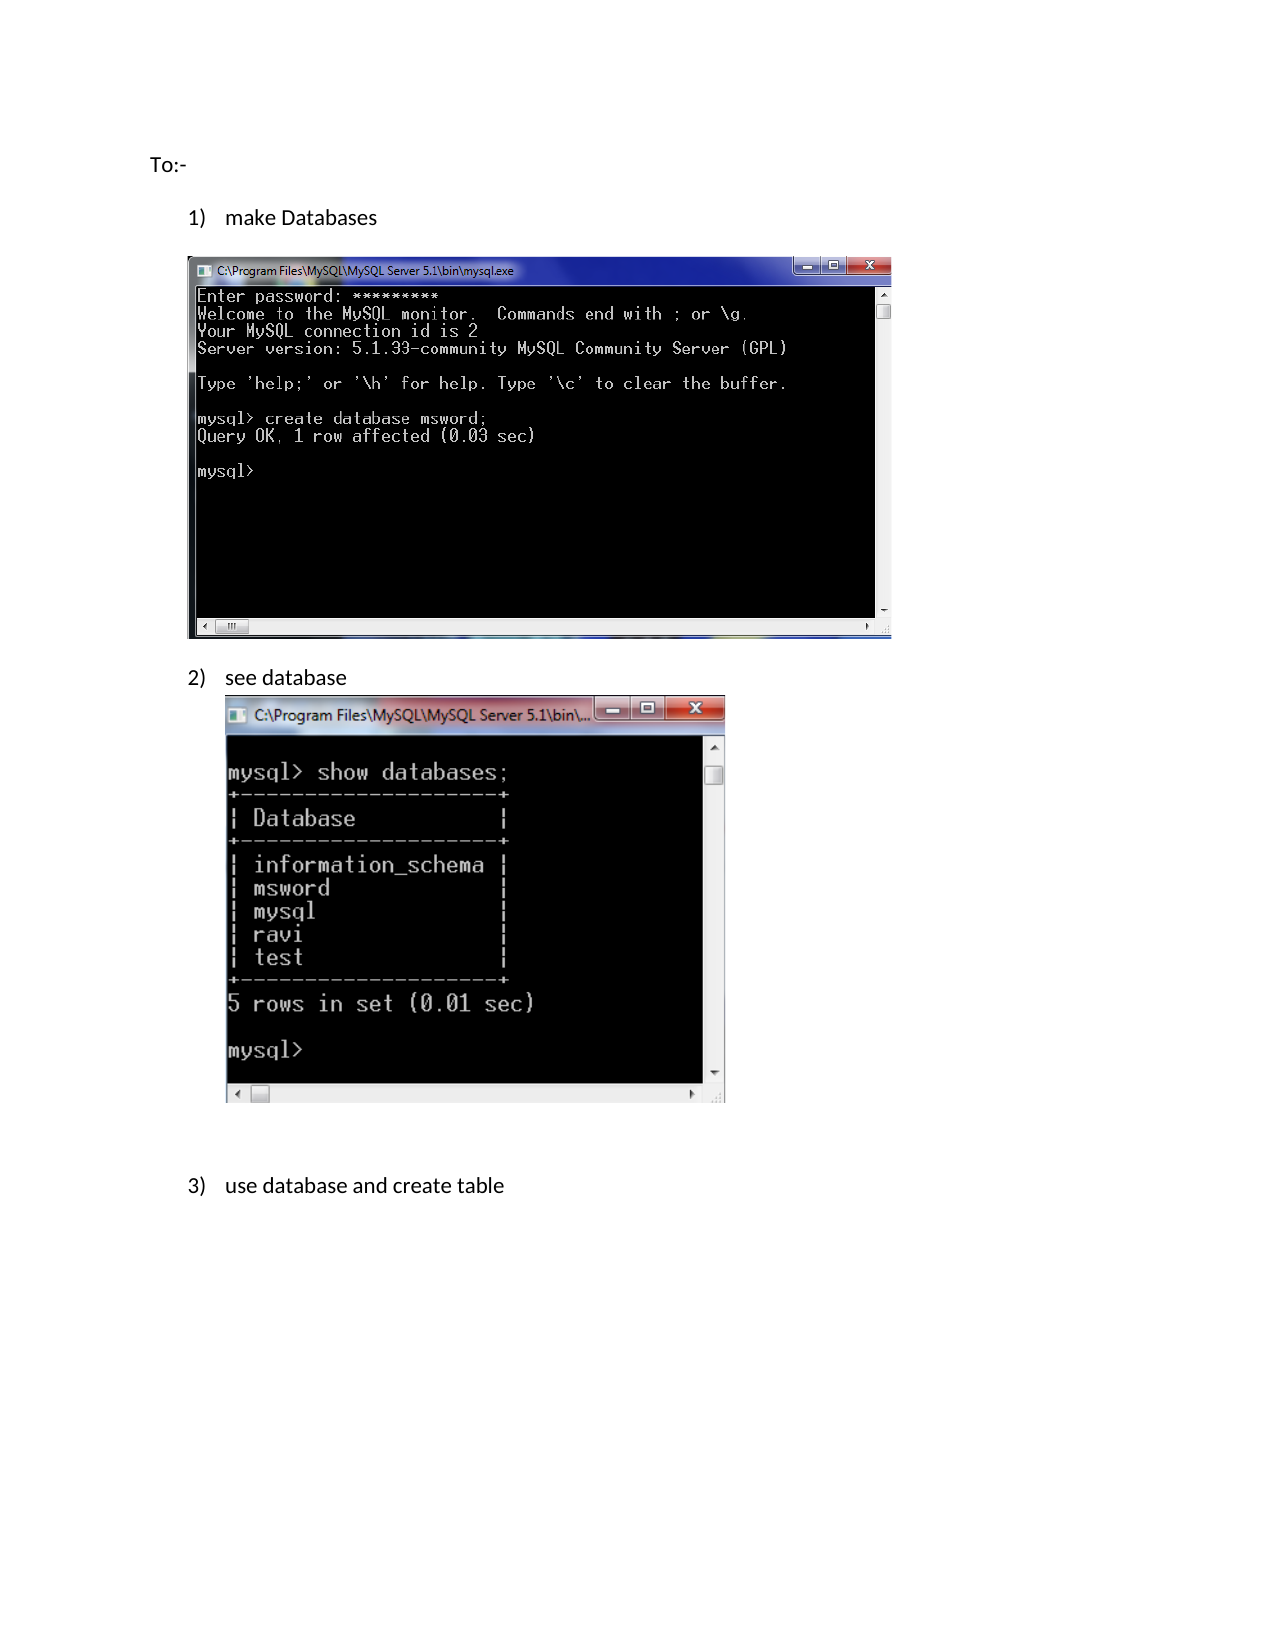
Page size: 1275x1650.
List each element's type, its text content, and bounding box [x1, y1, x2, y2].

picture [187, 256, 892, 639]
text To:- [150, 150, 1125, 178]
list use database and create table [187, 1171, 1125, 1199]
picture [225, 695, 725, 1103]
list make Databases [187, 203, 1125, 231]
list see database [187, 663, 1125, 691]
